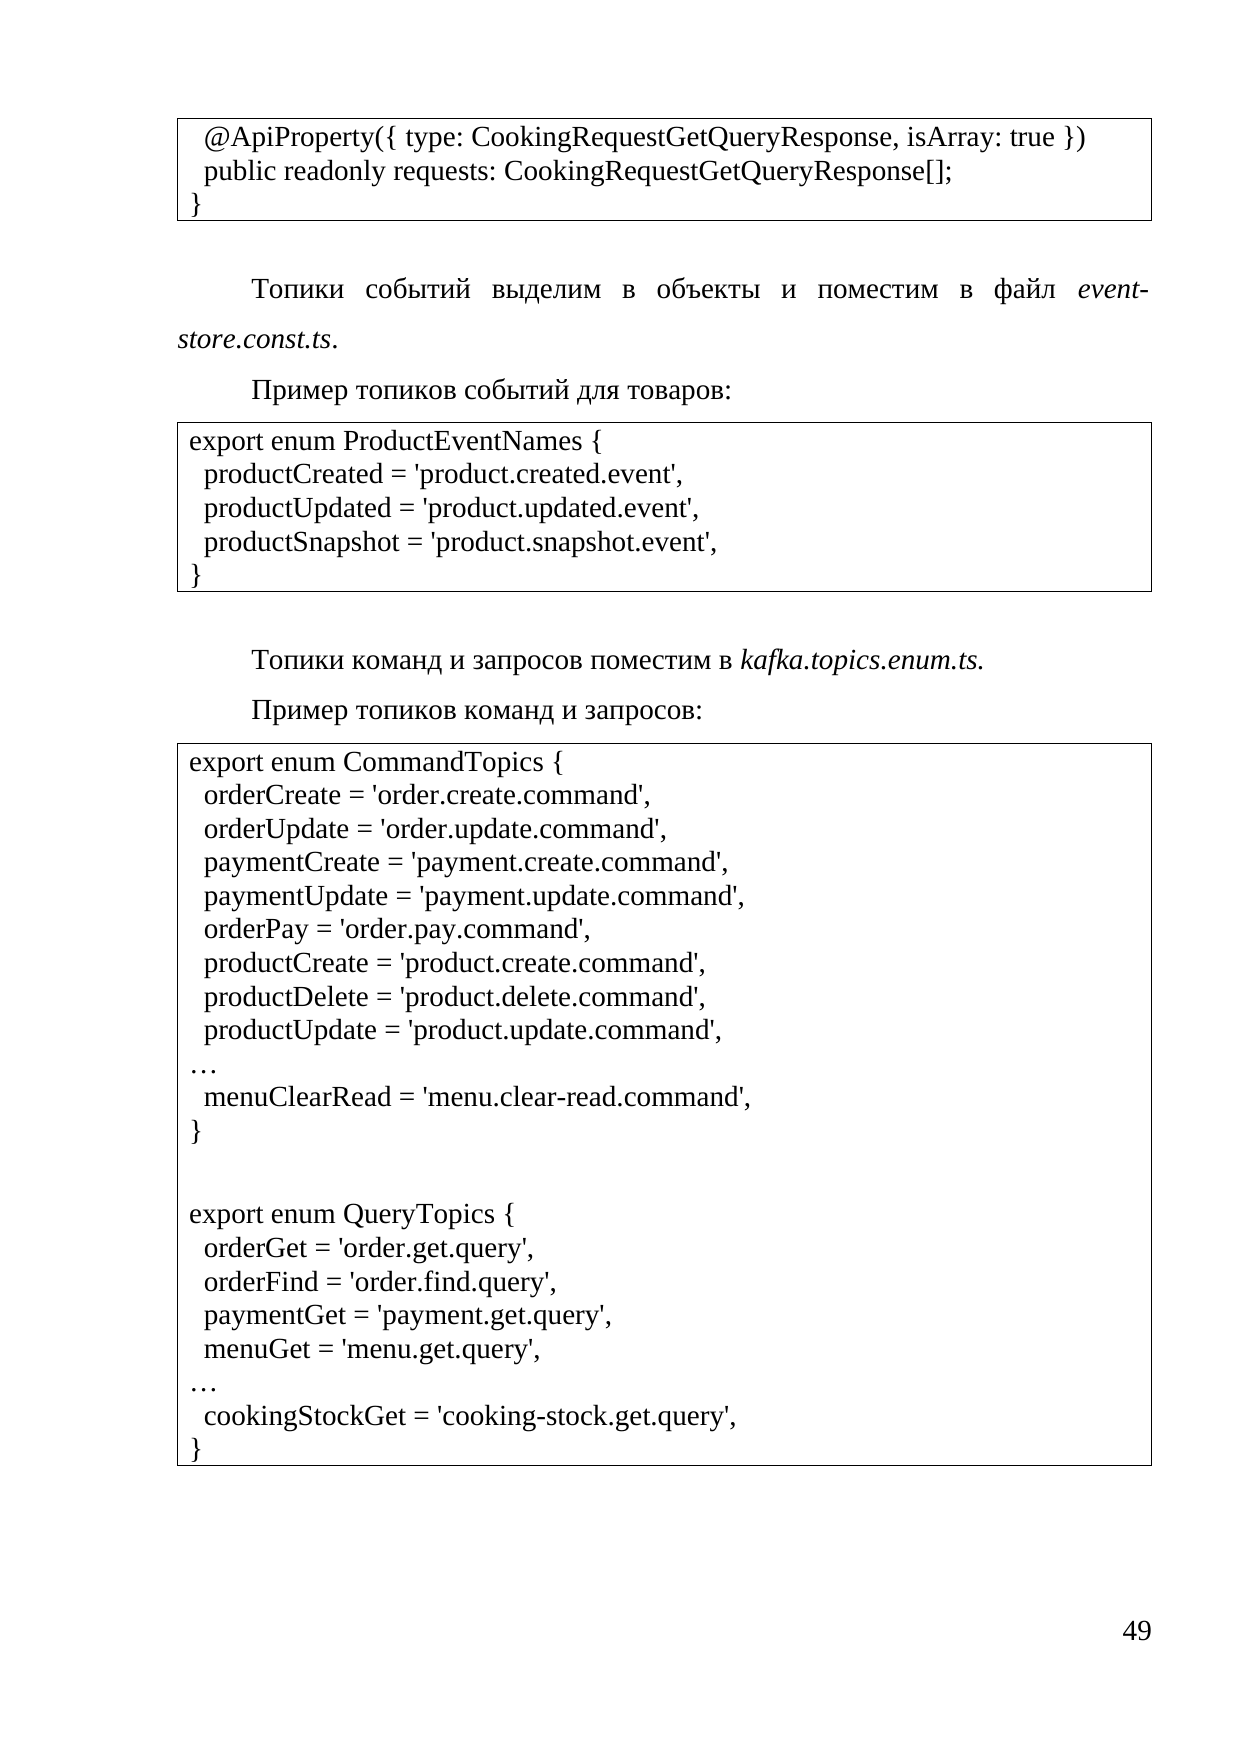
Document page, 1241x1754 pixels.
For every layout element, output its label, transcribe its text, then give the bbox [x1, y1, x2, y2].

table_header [178, 119, 1151, 220]
table_header export enum CommandTopics { orderCreate = 'order.create.command', orderUpdate = 'order.update.command', paymentCreate = 'payment.create.command', paymentUpdate = 'payment.update.command', orderPay = 'order.pay.command', productCreate = 'product.create.command', productDelete = 'product.delete.command', productUpdate = 'product.update.command', … menuClearRead = 'menu.clear-read.command', } export enum QueryTopics { orderGet = 'order.get.query', orderFind = 'order.find.query', paymentGet = 'payment.get.query', menuGet = 'menu.get.query', … cookingStockGet = 'cooking-stock.get.query', } [178, 744, 1151, 1465]
text Пример топиков событий для товаров: [177, 372, 1152, 405]
text Пример топиков команд и запросов: [177, 692, 1152, 726]
text Топики событий выделим в объекты и поместим в файл event-store.const.ts. [177, 271, 1152, 355]
text Топики команд и запросов поместим в kafka.topics.enum.ts. [177, 642, 1152, 676]
table_header export enum ProductEventNames { productCreated = 'product.created.event', productUpdated = 'product.updated.event', productSnapshot = 'product.snapshot.event', } [178, 423, 1151, 591]
